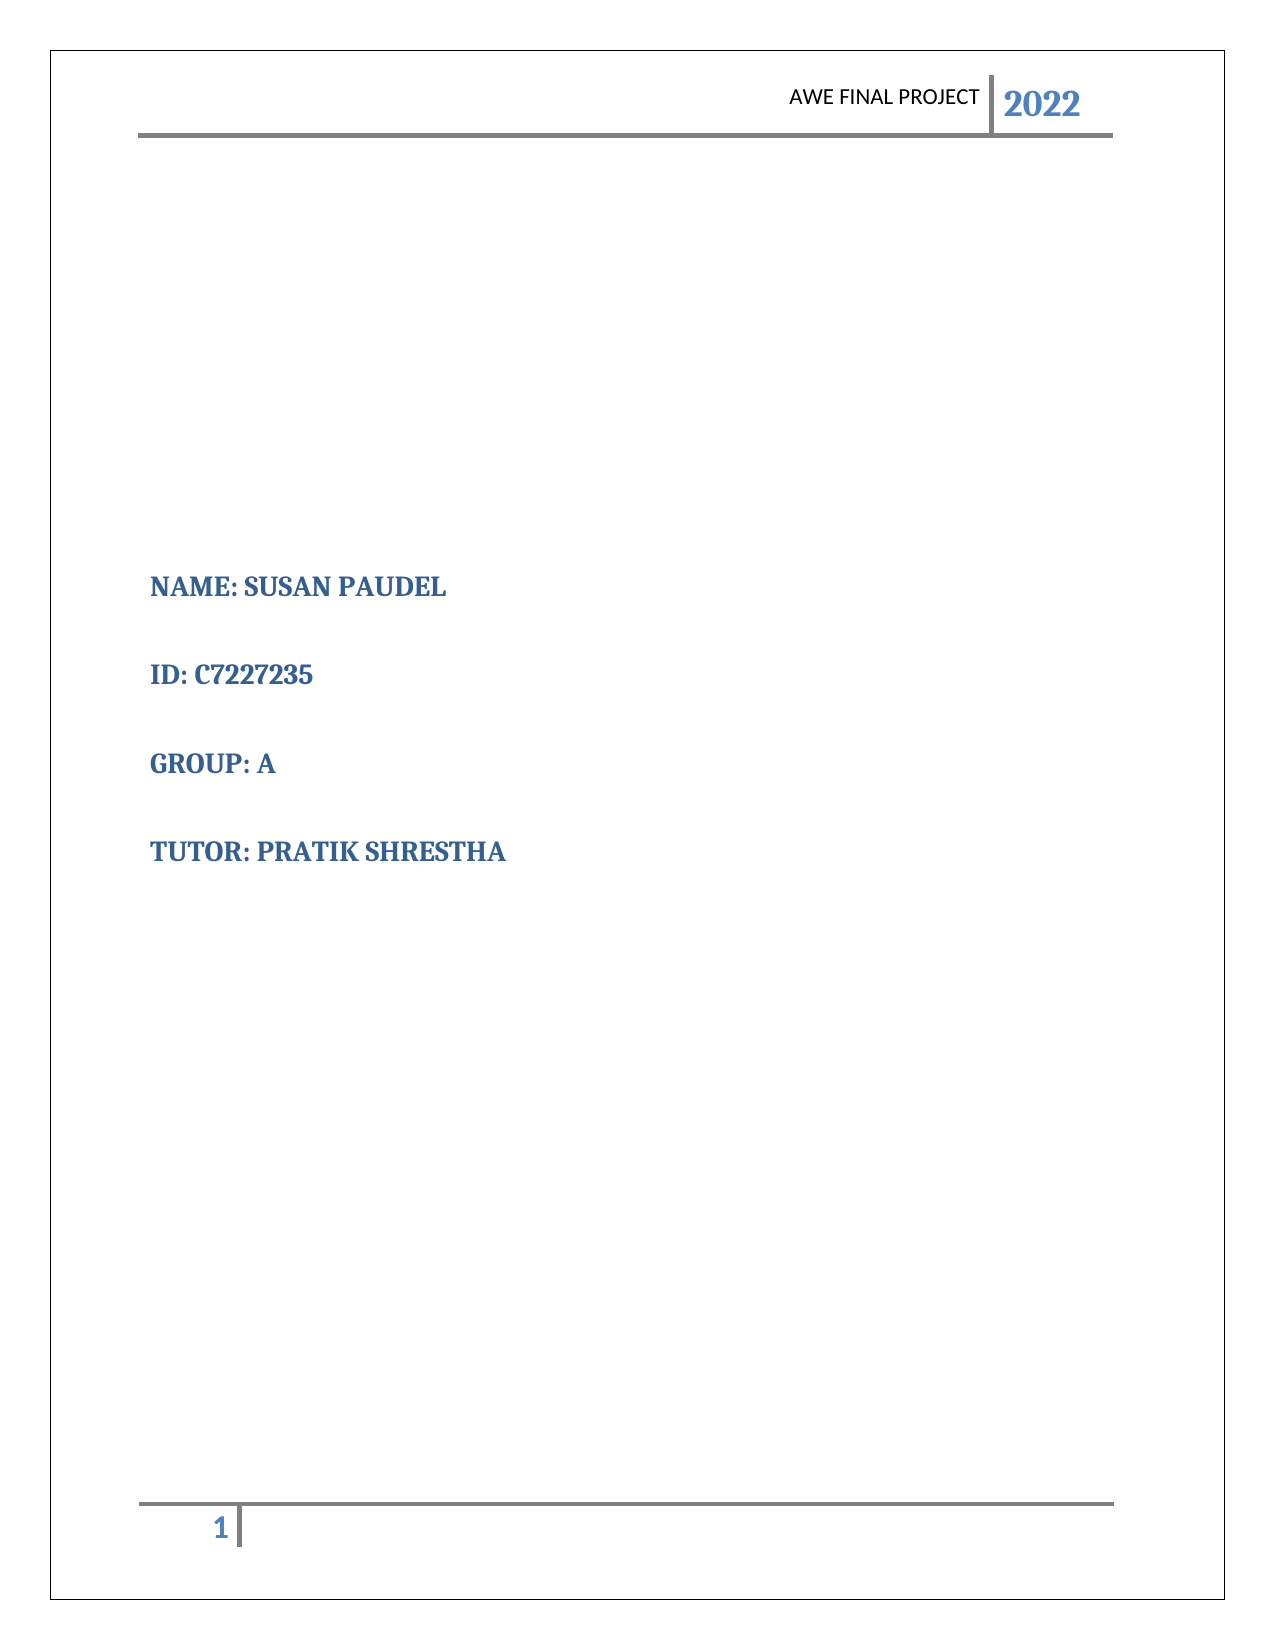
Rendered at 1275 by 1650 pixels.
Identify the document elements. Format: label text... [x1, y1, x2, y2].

subtitle NAME: SUSAN PAUDEL [150, 570, 1125, 603]
subtitle ID: C7227235 [150, 658, 1125, 692]
subtitle TUTOR: PRATIK SHRESTHA [150, 836, 1125, 869]
subtitle GROUP: A [150, 747, 1125, 781]
